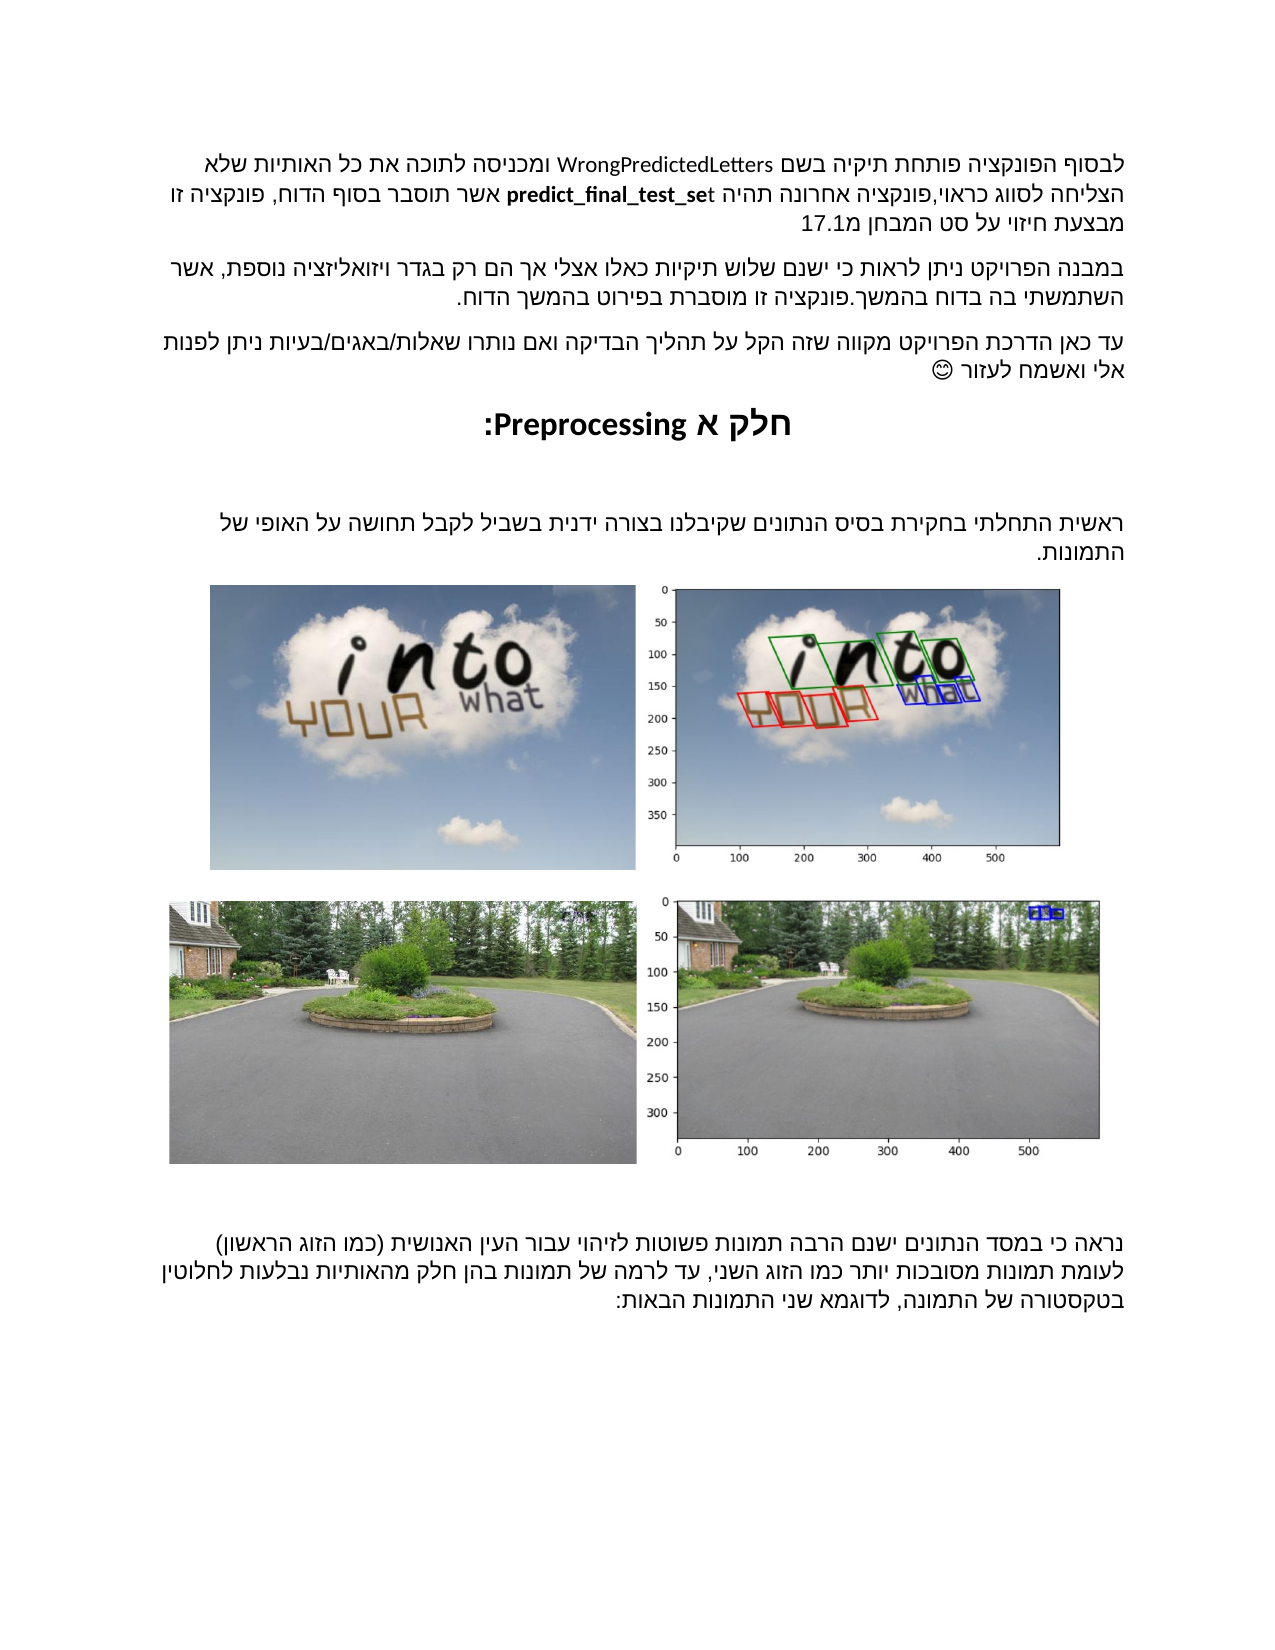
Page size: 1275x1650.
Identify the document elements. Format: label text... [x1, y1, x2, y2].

text במבנה הפרויקט ניתן לראות כי ישנם שלוש תיקיות כאלו אצלי אך הם רק בגדר ויזואליזציה נוספת, אשר השתמשתי בה בדוח בהמשך.פונקציה זו מוסברת בפירוט בהמשך הדוח. [150, 255, 1125, 310]
text לבסוף הפונקציה פותחת תיקיה בשם WrongPredictedLetters ומכניסה לתוכה את כל האותיות שלא הצליחה לסווג כראוי,פונקציה אחרונה תהיה predict_final_test_set אשר תוסבר בסוף הדוח, פונקציה זו מבצעת חיזוי על סט המבחן מ17.1 [150, 150, 1125, 237]
text ראשית התחלתי בחקירת בסיס הנתונים שקיבלנו בצורה ידנית בשביל לקבל תחושה על האופי של התמונות. [150, 510, 1125, 565]
text חלק א Preprocessing: [150, 403, 1125, 444]
picture [210, 583, 1065, 870]
text עד כאן הדרכת הפרויקט מקווה שזה הקל על תהליך הבדיקה ואם נותרו שאלות/באגים/בעיות ניתן לפנות אלי ואשמח לעזור [150, 329, 1125, 384]
picture [169, 888, 1106, 1164]
text נראה כי במסד הנתונים ישנם הרבה תמונות פשוטות לזיהוי עבור העין האנושית (כמו הזוג הראשון) לעומת תמונות מסובכות יותר כמו הזוג השני, עד לרמה של תמונות בהן חלק מהאותיות נבלעות לחלוטין בטקסטורה של התמונה, לדוגמא שני התמונות הבאות: [150, 1230, 1125, 1313]
